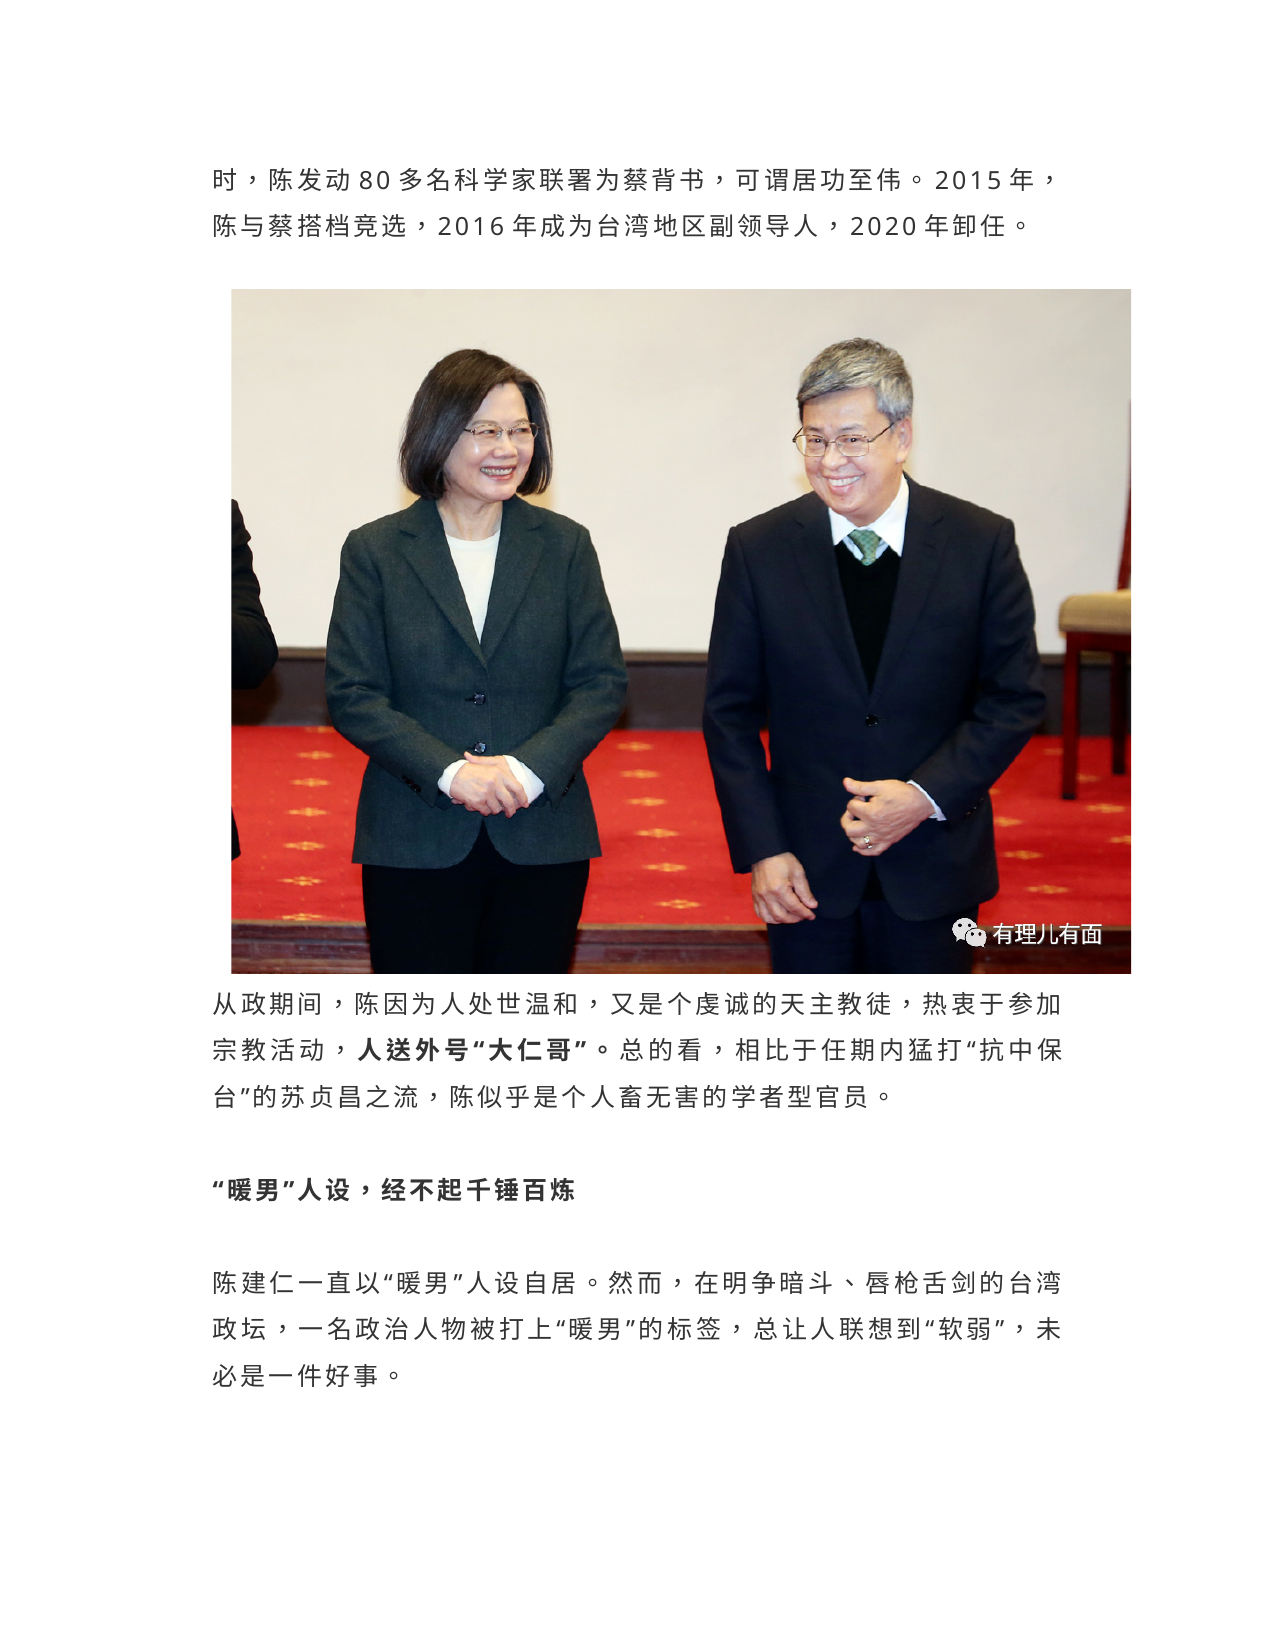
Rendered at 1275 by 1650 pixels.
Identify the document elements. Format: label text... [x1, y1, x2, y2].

picture [231, 289, 1132, 974]
text 陈建仁一直以“暖男”人设自居。然而，在明争暗斗、唇枪舌剑的台湾政坛，一名政治人物被打上“暖男”的标签，总让人联想到“软弱”，未必是一件好事。 [212, 1253, 1062, 1392]
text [212, 150, 1062, 243]
text 从政期间，陈因为人处世温和，又是个虔诚的天主教徒，热衷于参加宗教活动，人送外号“大仁哥”。总的看，相比于任期内猛打“抗中保台”的苏贞昌之流，陈似乎是个人畜无害的学者型官员。 [212, 974, 1062, 1113]
text “暖男”人设，经不起千锤百炼 [212, 1160, 1062, 1206]
